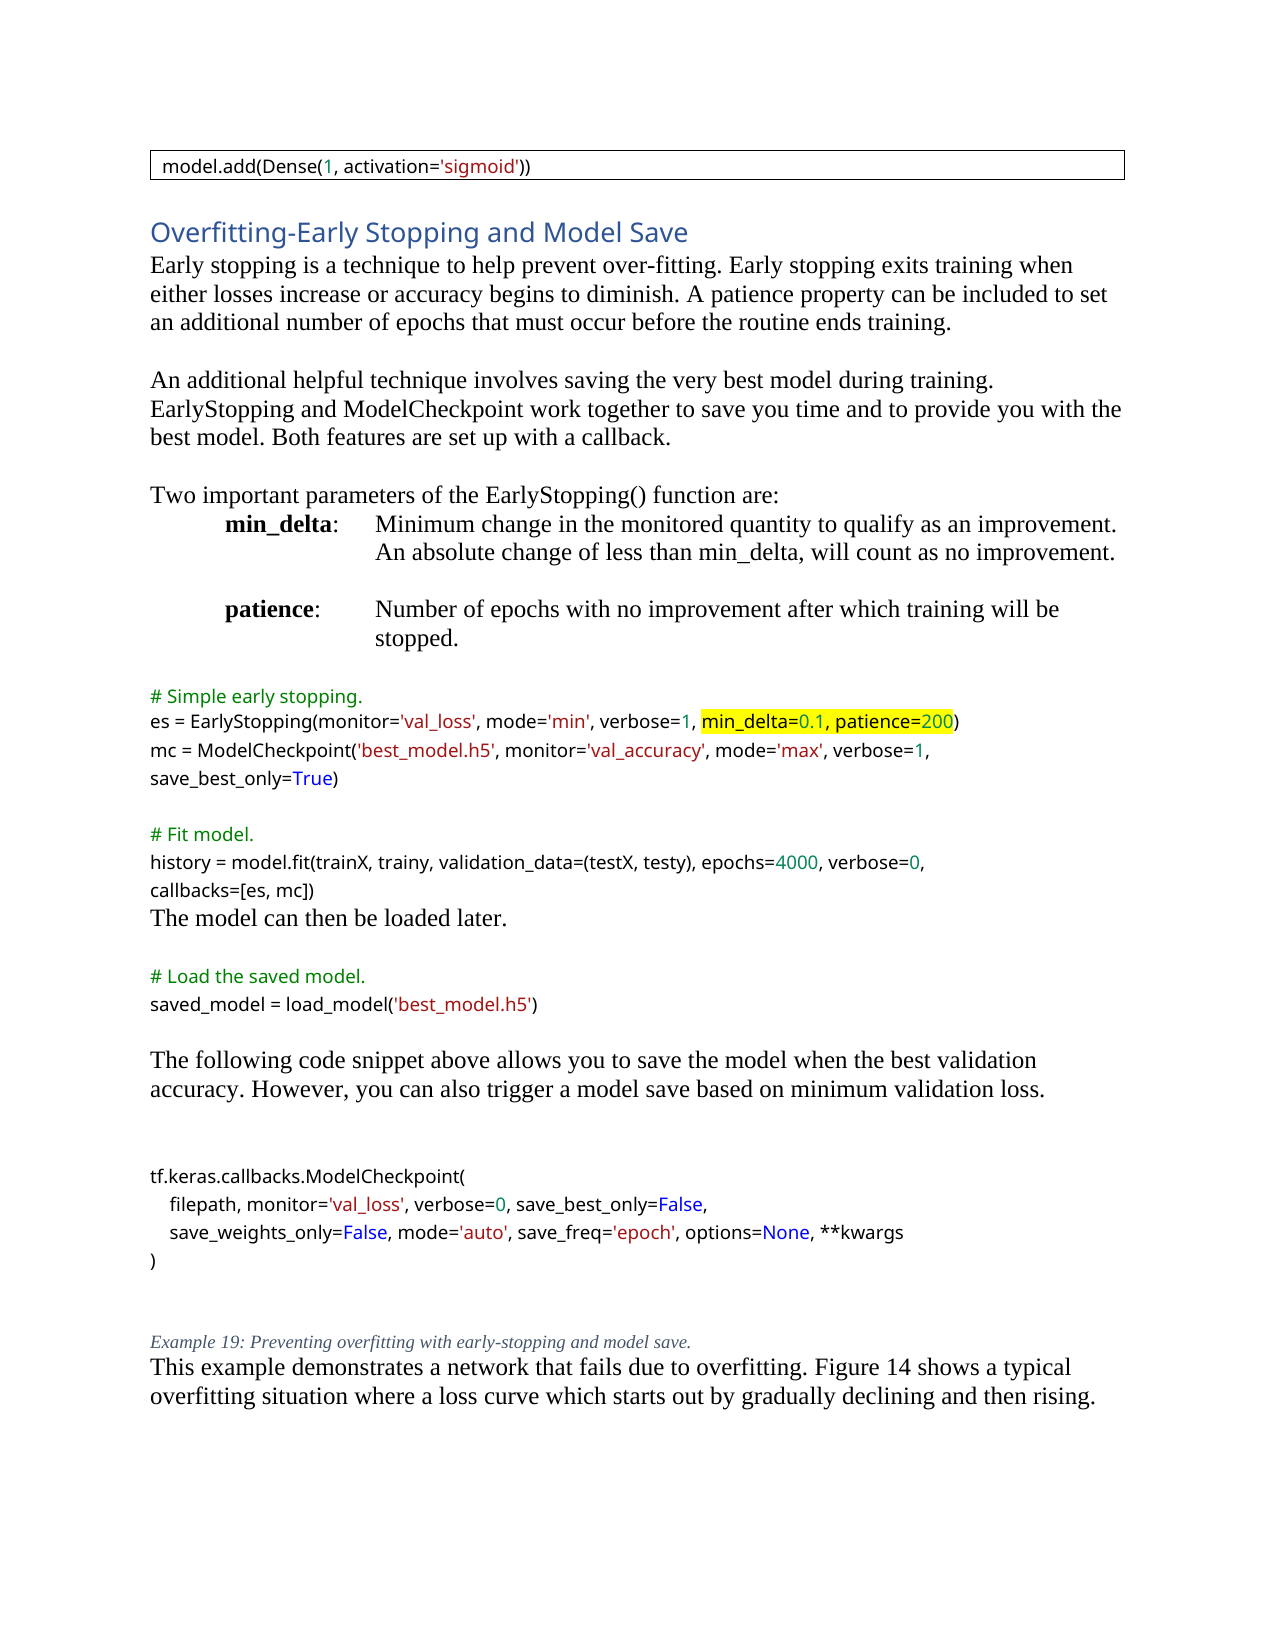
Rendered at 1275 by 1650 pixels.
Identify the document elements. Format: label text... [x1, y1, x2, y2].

text history = model.fit(trainX, trainy, validation_data=(testX, testy), epochs=4000, verbose=0, [150, 847, 1125, 875]
text save_weights_only=False, mode='auto', save_freq='epoch', options=None, **kwargs [150, 1217, 1125, 1245]
text saved_model = load_model('best_model.h5') [150, 989, 1125, 1017]
text stopped. [300, 623, 1125, 652]
text The model can then be loaded later. [150, 903, 1125, 932]
text # Load the saved model. [150, 961, 1125, 989]
text es = EarlyStopping(monitor='val_loss', mode='min', verbose=1, min_delta=0.1, patience=200) [150, 709, 701, 734]
text # Simple early stopping. [150, 681, 1125, 709]
text Early stopping is a technique to help prevent over-fitting. Early stopping exits training when either losses increase or accuracy begins to diminish. A patience property can be included to set an additional number of epochs that must occur before the routine ends training. [150, 250, 1125, 336]
text Overfitting-Early Stopping and Model Save [150, 213, 1125, 250]
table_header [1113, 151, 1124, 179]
text Two important parameters of the EarlyStopping() function are: [150, 480, 1125, 509]
text # Fit model. [150, 819, 1125, 847]
text An absolute change of less than min_delta, will count as no improvement. [375, 537, 1125, 566]
text patience: Number of epochs with no improvement after which training will be [150, 594, 1125, 623]
text min_delta: Minimum change in the monitored quantity to qualify as an improvement. [225, 509, 1125, 537]
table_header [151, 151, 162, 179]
text mc = ModelCheckpoint('best_model.h5', monitor='val_accuracy', mode='max', verbose=1, [150, 734, 1125, 762]
text save_best_only=True) [150, 762, 1125, 791]
text filepath, monitor='val_loss', verbose=0, save_best_only=False, [150, 1189, 1125, 1217]
text callbacks=[es, mc]) [150, 875, 1125, 903]
text tf.keras.callbacks.ModelCheckpoint( [150, 1161, 1125, 1189]
text An additional helpful technique involves saving the very best model during training. EarlyStopping and ModelCheckpoint work together to save you time and to provide you with the best model. Both features are set up with a callback. [150, 365, 1125, 451]
text ) [150, 1245, 1125, 1273]
text The following code snippet above allows you to save the model when the best validation accuracy. However, you can also trigger a model save based on minimum validation loss. [150, 1046, 1125, 1103]
